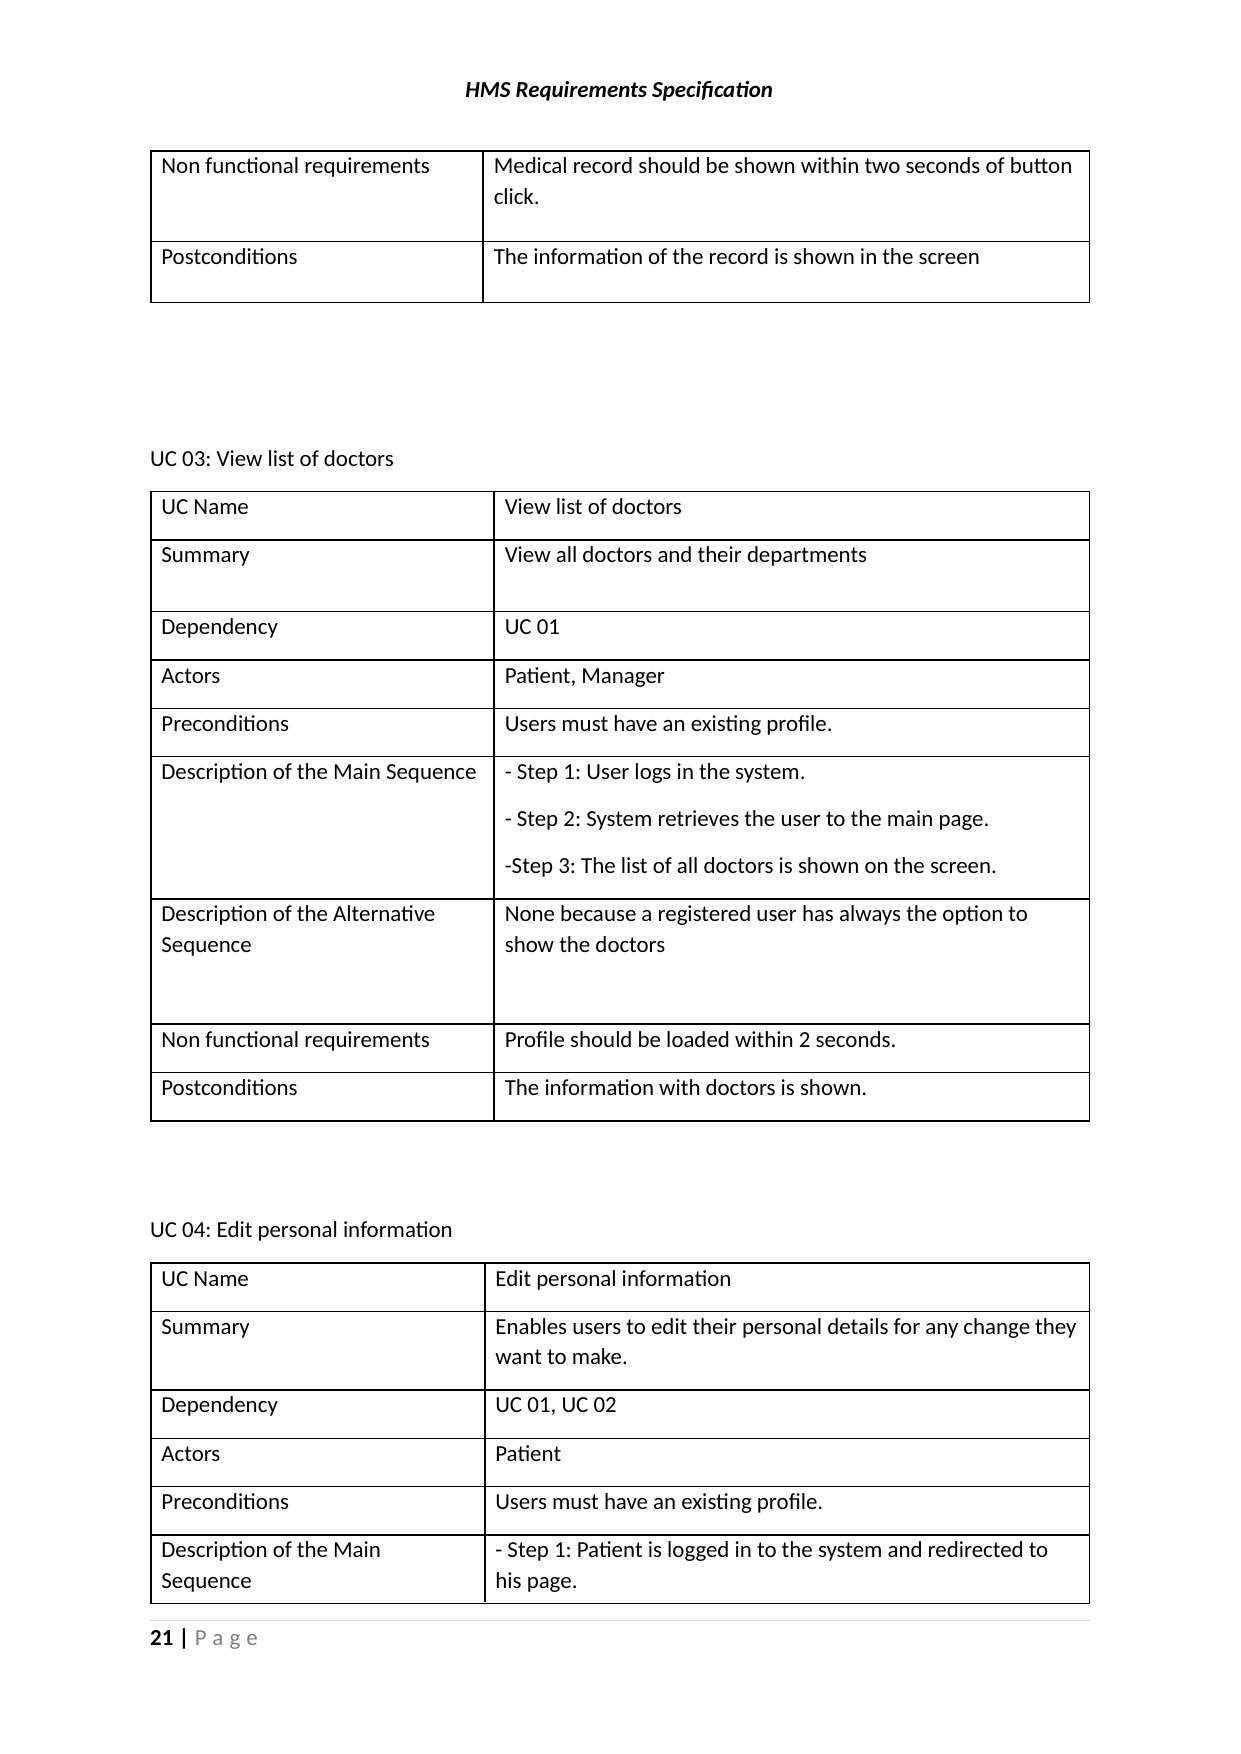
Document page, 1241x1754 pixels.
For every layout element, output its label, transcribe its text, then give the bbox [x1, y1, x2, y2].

table_cell Non functional requirements [152, 152, 482, 241]
table_cell Actors [152, 1439, 484, 1486]
table_cell None because a registered user has always the option to show the doctors [495, 900, 1089, 1023]
table_cell Description of the Alternative Sequence [152, 900, 493, 1023]
table_cell Users must have an existing profile. [486, 1487, 1089, 1534]
table_cell Description of the Main Sequence [152, 757, 493, 898]
table_cell Medical record should be shown within two seconds of button click. [484, 152, 1089, 241]
text UC 03: View list of doctors [150, 444, 1090, 472]
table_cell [152, 1536, 484, 1602]
table_header View list of doctors [495, 492, 1089, 539]
table_cell Preconditions [152, 709, 493, 756]
table_cell - Step 1: User logs in the system. - Step 2: System retrieves the user to the main page. -Step 3: The list of all doctors is shown on the screen. [495, 757, 1089, 898]
table_cell Profile should be loaded within 2 seconds. [495, 1025, 1089, 1072]
table_cell Users must have an existing profile. [495, 709, 1089, 756]
table_header Edit personal information [486, 1264, 1089, 1311]
table_cell The information with doctors is shown. [495, 1073, 1089, 1120]
table_cell Dependency [152, 1391, 484, 1437]
table_cell Postconditions [152, 1073, 493, 1120]
table_cell Dependency [152, 612, 493, 659]
table_cell Summary [152, 541, 493, 611]
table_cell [486, 1536, 1089, 1602]
table_header UC Name [152, 492, 493, 539]
table_cell Preconditions [152, 1487, 484, 1534]
table_cell Summary [152, 1312, 484, 1389]
table_cell Non functional requirements [152, 1025, 493, 1072]
text UC 04: Edit personal information [150, 1215, 1090, 1243]
table_cell UC 01, UC 02 [486, 1391, 1089, 1437]
table_cell Postconditions [152, 242, 482, 302]
table_cell Enables users to edit their personal details for any change they want to make. [486, 1312, 1089, 1389]
table_cell The information of the record is shown in the screen [484, 242, 1089, 302]
table_cell UC 01 [495, 612, 1089, 659]
table_cell Actors [152, 661, 493, 707]
table_cell Patient, Manager [495, 661, 1089, 707]
table_cell Patient [486, 1439, 1089, 1486]
table_cell View all doctors and their departments [495, 541, 1089, 611]
table_header UC Name [152, 1264, 484, 1311]
